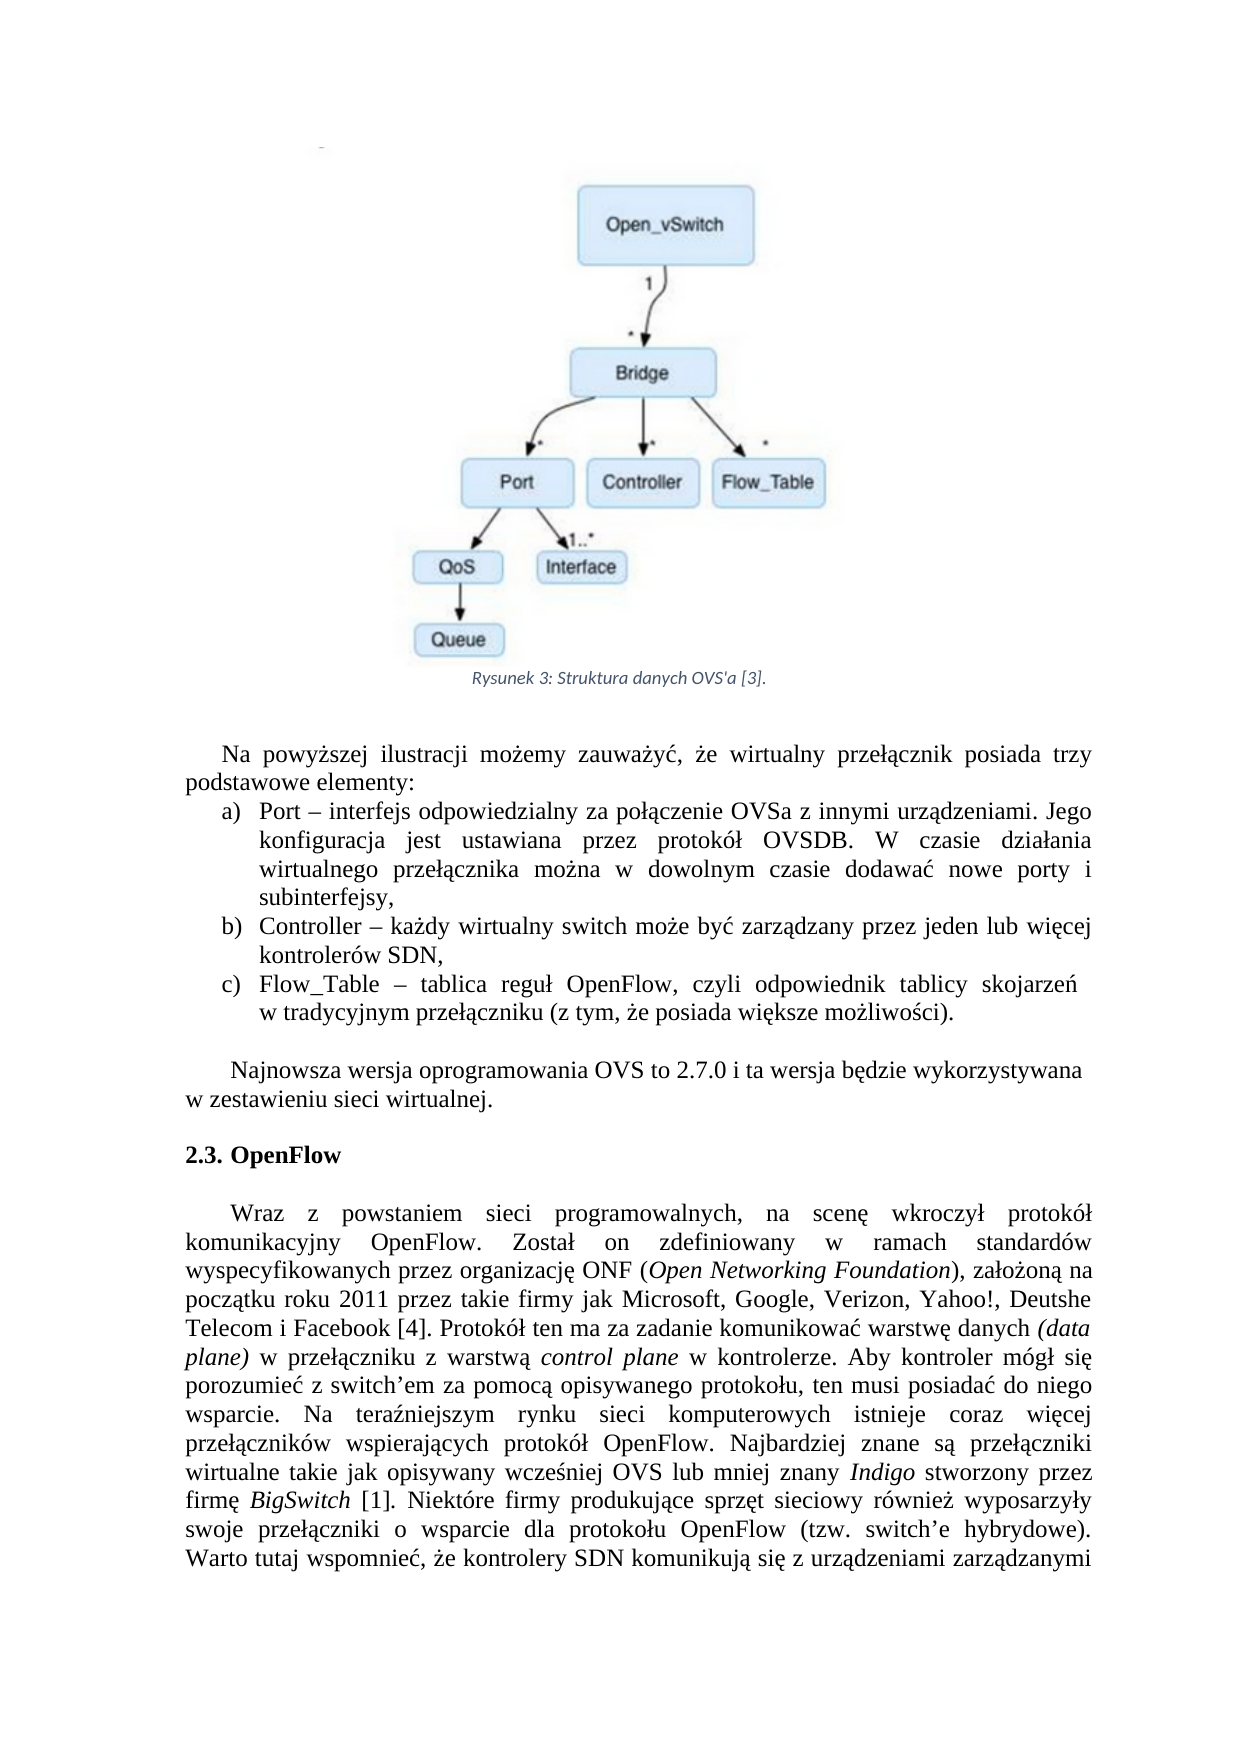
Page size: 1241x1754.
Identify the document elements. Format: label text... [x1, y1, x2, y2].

list Controller – każdy wirtualny switch może być zarządzany przez jeden lub więcej kontrolerów SDN, [221, 911, 1093, 969]
text Na powyższej ilustracji możemy zauważyć, że wirtualny przełącznik posiada trzy podstawowe elementy: [185, 739, 1093, 796]
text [185, 1198, 1093, 1572]
picture [270, 147, 1053, 667]
list Port – interfejs odpowiedzialny za połączenie OVSa z innymi urządzeniami. Jego konfiguracja jest ustawiana przez protokół OVSDB. W czasie działania wirtualnego przełącznika można w dowolnym czasie dodawać nowe porty i subinterfejsy, [221, 796, 1093, 911]
list Flow_Table – tablica reguł OpenFlow, czyli odpowiednik tablicy skojarzeń w tradycyjnym przełączniku (z tym, że posiada większe możliwości). [221, 969, 1093, 1026]
list OpenFlow [185, 1141, 1093, 1169]
text Najnowsza wersja oprogramowania OVS to 2.7.0 i ta wersja będzie wykorzystywana w zestawieniu sieci wirtualnej. [185, 1055, 1093, 1141]
text Rysunek : Struktura danych OVS'a [3]. [148, 666, 1093, 689]
